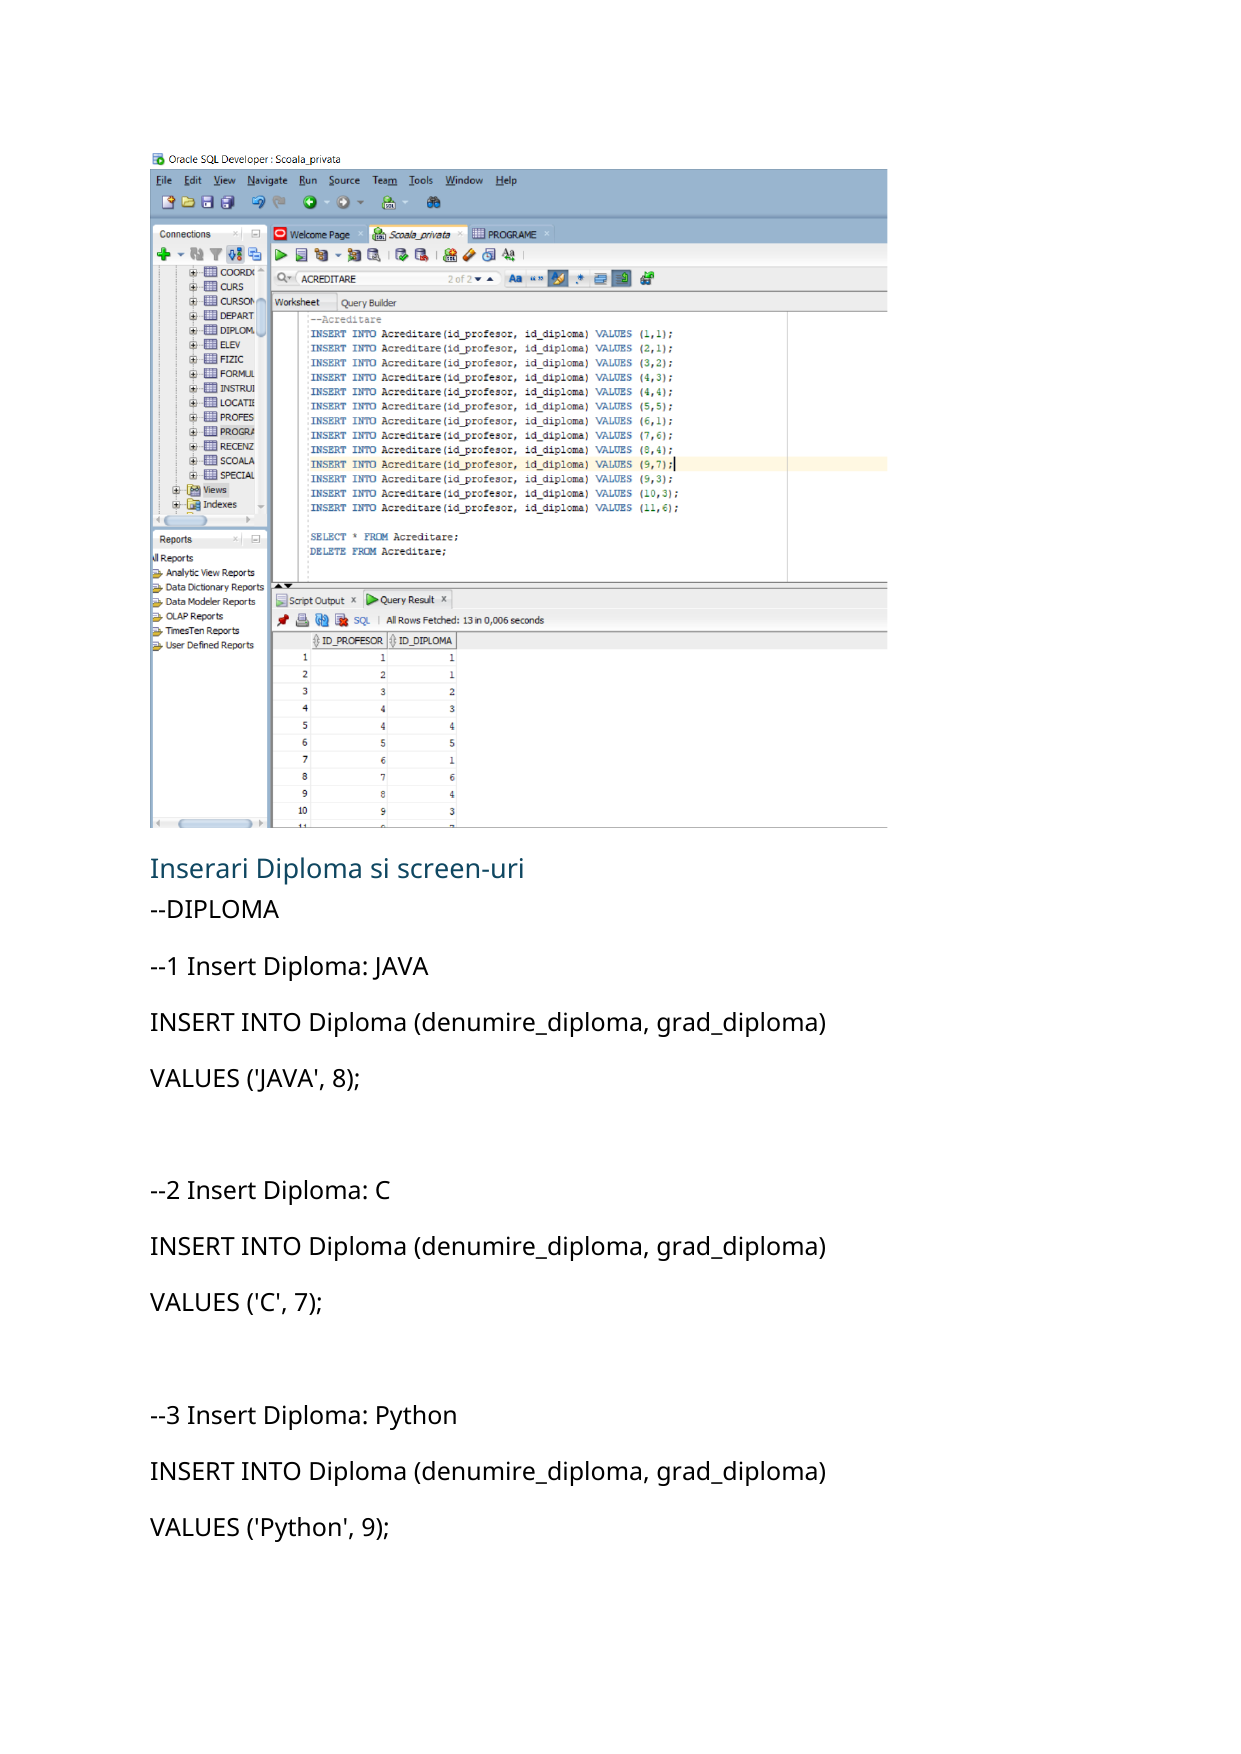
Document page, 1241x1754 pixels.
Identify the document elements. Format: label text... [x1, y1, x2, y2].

text --DIPLOMA [150, 892, 1090, 926]
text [150, 1229, 1090, 1263]
picture [150, 150, 888, 828]
text VALUES ('JAVA', 8); [150, 1061, 1090, 1094]
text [150, 1453, 1090, 1488]
text VALUES ('C', 7); [150, 1285, 1090, 1319]
text --3 Insert Diploma: Python [150, 1397, 1090, 1431]
text INSERT INTO Diploma (denumire_diploma, grad_diploma) [150, 1004, 1090, 1038]
text VALUES ('Python', 9); [150, 1510, 1090, 1544]
text --2 Insert Diploma: C [150, 1173, 1090, 1207]
text --1 Insert Diploma: JAVA [150, 948, 1090, 982]
subtitle Inserari Diploma si screen-uri [150, 849, 1090, 886]
